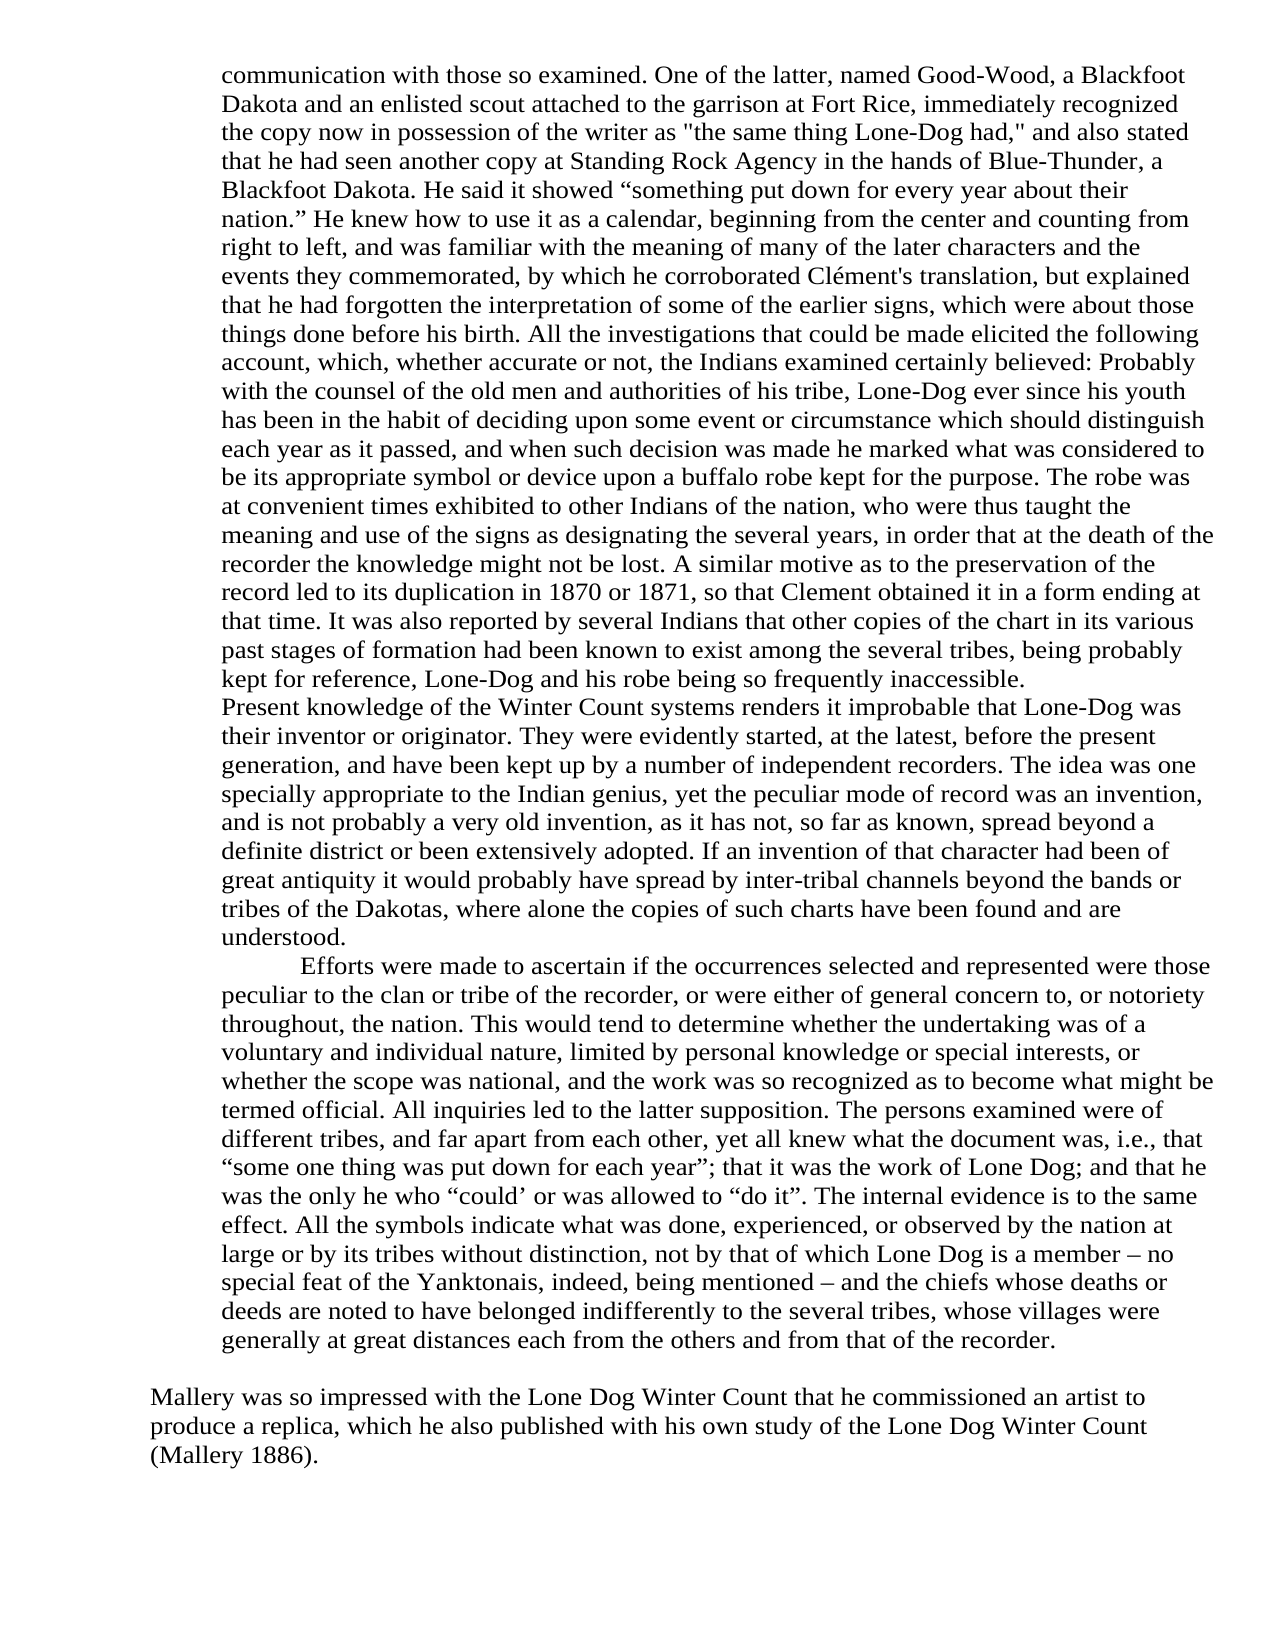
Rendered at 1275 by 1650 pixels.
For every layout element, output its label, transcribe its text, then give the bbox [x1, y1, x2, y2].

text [221, 60, 1215, 692]
text Efforts were made to ascertain if the occurrences selected and represented were those peculiar to the clan or tribe of the recorder, or were either of general concern to, or notoriety throughout, the nation. This would tend to determine whether the undertaking was of a voluntary and individual nature, limited by personal knowledge or special interests, or whether the scope was national, and the work was so recognized as to become what might be termed official. All inquiries led to the latter supposition. The persons examined were of different tribes, and far apart from each other, yet all knew what the document was, i.e., that “some one thing was put down for each year”; that it was the work of Lone Dog; and that he was the only he who “could’ or was allowed to “do it”. The internal evidence is to the same effect. All the symbols indicate what was done, experienced, or observed by the nation at large or by its tribes without distinction, not by that of which Lone Dog is a member – no special feat of the Yanktonais, indeed, being mentioned – and the chiefs whose deaths or deeds are noted to have belonged indifferently to the several tribes, whose villages were generally at great distances each from the others and from that of the recorder. [221, 951, 1215, 1354]
text Present knowledge of the Winter Count systems renders it improbable that Lone-Dog was their inventor or originator. They were evidently started, at the latest, before the present generation, and have been kept up by a number of independent recorders. The idea was one specially appropriate to the Indian genius, yet the peculiar mode of record was an invention, and is not probably a very old invention, as it has not, so far as known, spread beyond a definite district or been extensively adopted. If an invention of that character had been of great antiquity it would probably have spread by inter-tribal channels beyond the bands or tribes of the Dakotas, where alone the copies of such charts have been found and are understood. [221, 692, 1215, 951]
text Mallery was so impressed with the Lone Dog Winter Count that he commissioned an artist to produce a replica, which he also published with his own study of the Lone Dog Winter Count (Mallery 1886). [150, 1382, 1215, 1469]
